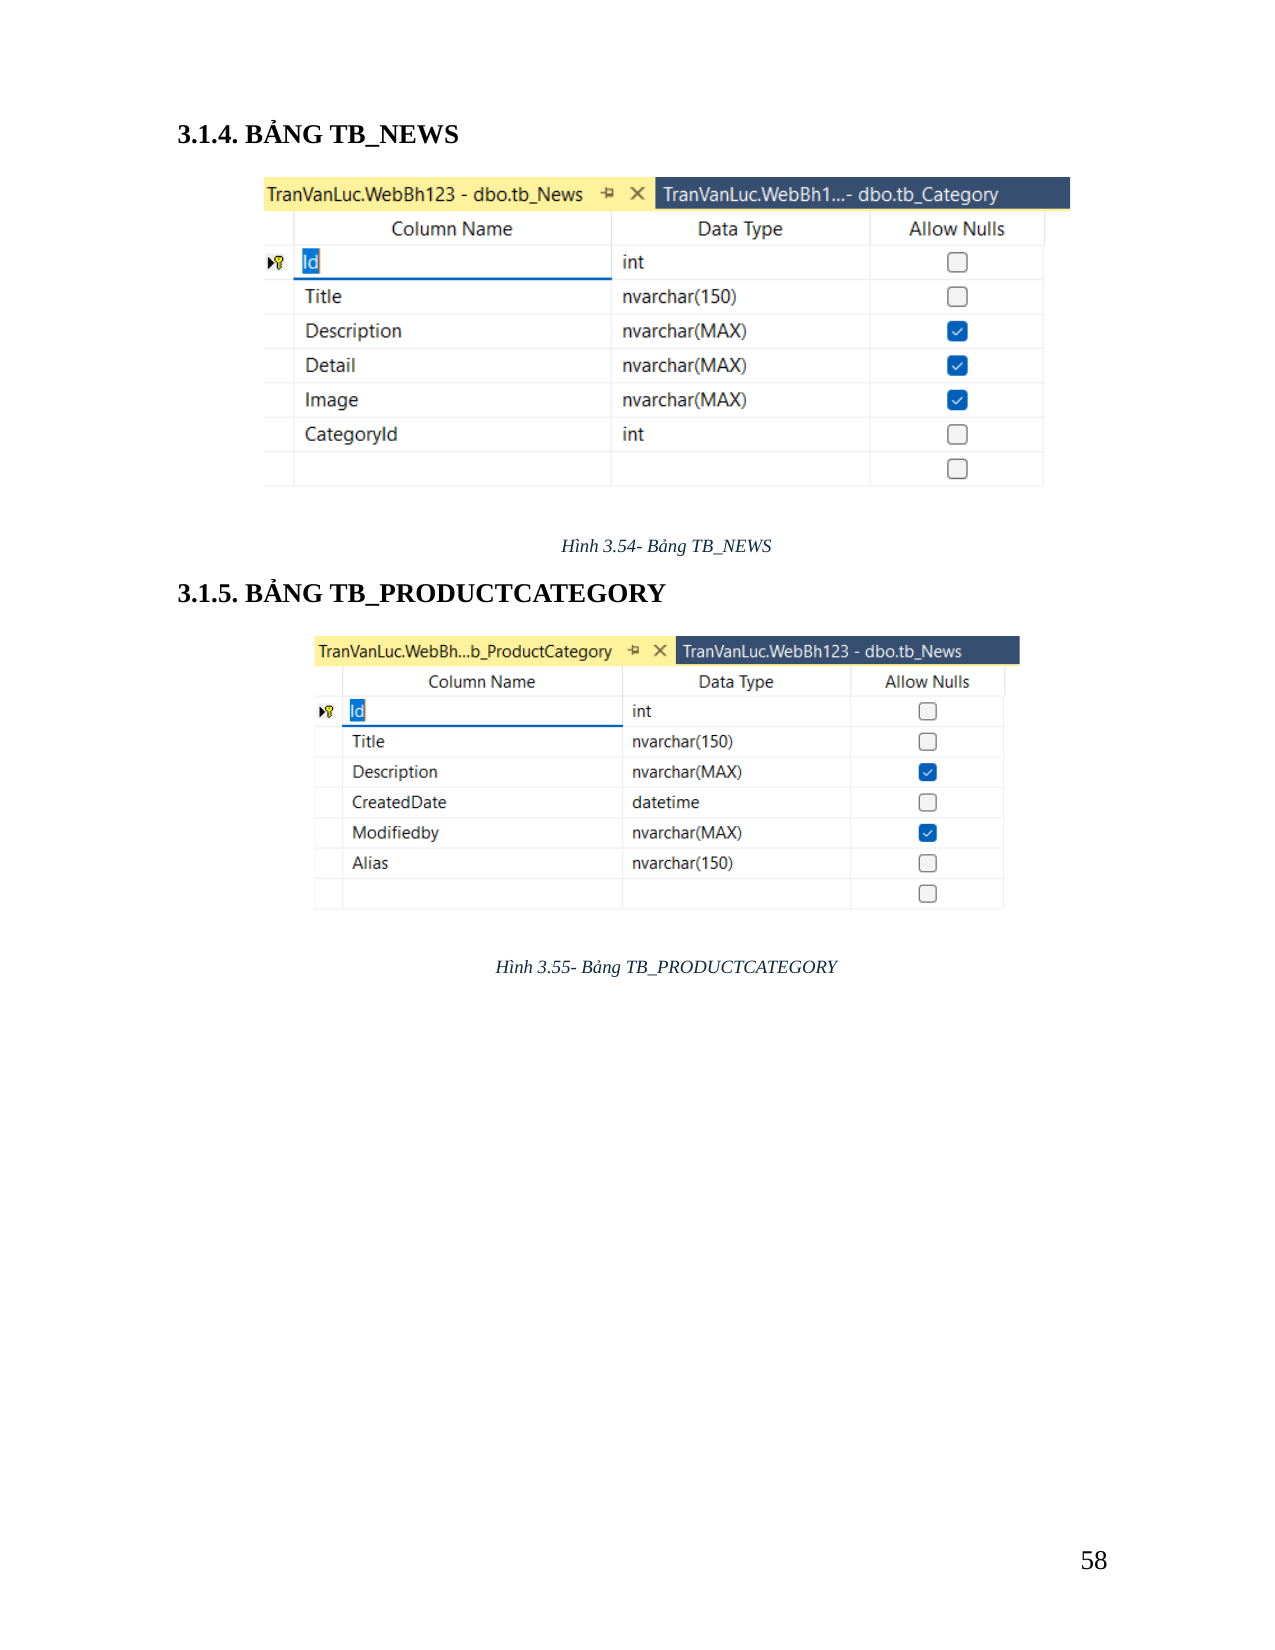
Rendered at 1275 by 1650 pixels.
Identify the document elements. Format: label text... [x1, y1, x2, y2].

subtitle BẢNG TB_NEWS [177, 118, 1157, 149]
picture [314, 636, 1020, 941]
subtitle BẢNG TB_PRODUCTCATEGORY [177, 577, 1157, 608]
picture [263, 177, 1071, 520]
